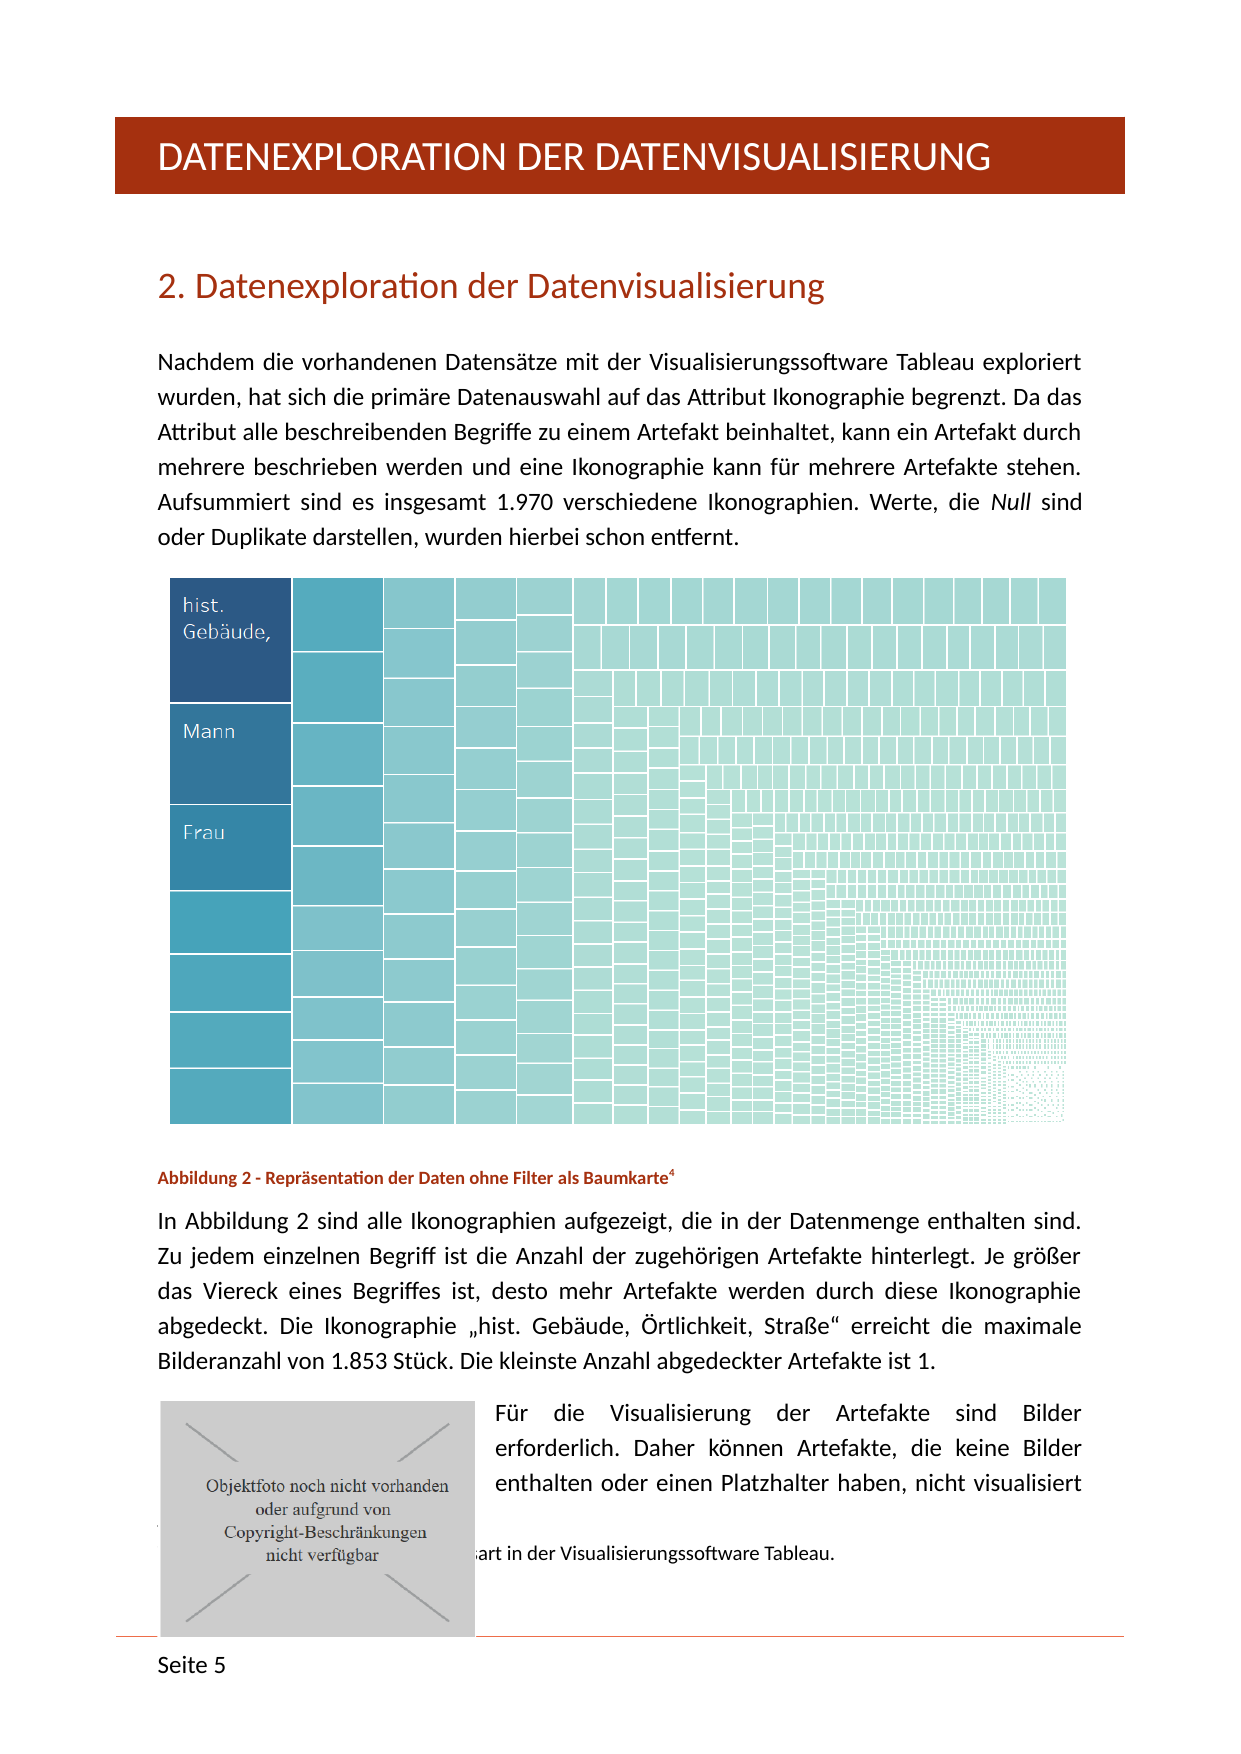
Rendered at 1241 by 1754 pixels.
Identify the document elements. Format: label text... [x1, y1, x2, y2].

picture [157, 1397, 477, 1638]
picture [157, 572, 1082, 1145]
text Nachdem die vorhandenen Datensätze mit der Visualisierungssoftware Tableau exploriert wurden, hat sich die primäre Datenauswahl auf das Attribut Ikonographie begrenzt. Da das Attribut alle beschreibenden Begriffe zu einem Artefakt beinhaltet, kann ein Artefakt durch mehrere beschrieben werden und eine Ikonographie kann für mehrere Artefakte stehen. Aufsummiert sind es insgesamt 1.970 verschiedene Ikonographien. Werte, die Null sind oder Duplikate darstellen, wurden hierbei schon entfernt. [157, 346, 1083, 551]
text In Abbildung 2 sind alle Ikonographien aufgezeigt, die in der Datenmenge enthalten sind. Zu jedem einzelnen Begriff ist die Anzahl der zugehörigen Artefakte hinterlegt. Je größer das Viereck eines Begriffes ist, desto mehr Artefakte werden durch diese Ikonographie abgedeckt. Die Ikonographie „hist. Gebäude, Örtlichkeit, Straße“ erreicht die maximale Bilderanzahl von 1.853 Stück. Die kleinste Anzahl abgedeckter Artefakte ist 1. [157, 1205, 1083, 1376]
subtitle Datenexploration der Datenvisualisierung [157, 262, 1083, 308]
